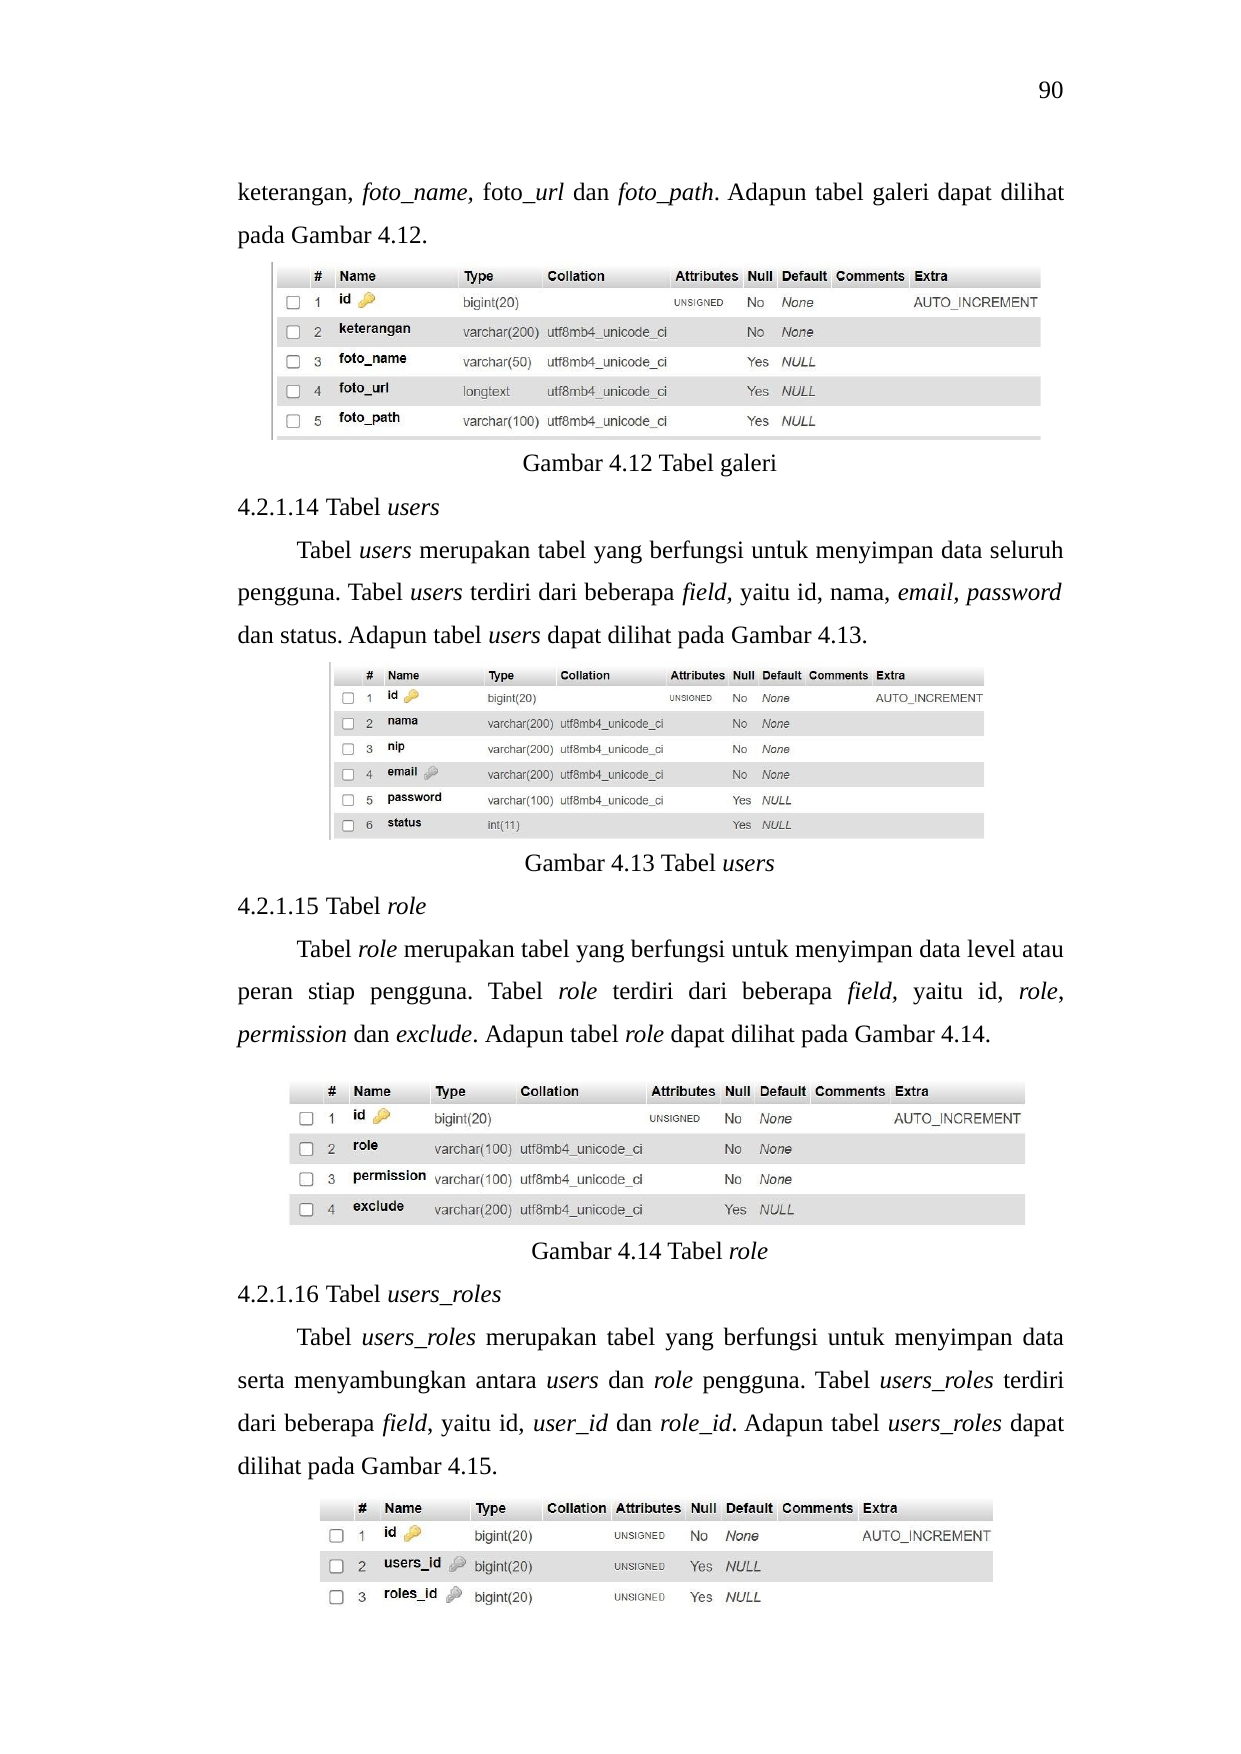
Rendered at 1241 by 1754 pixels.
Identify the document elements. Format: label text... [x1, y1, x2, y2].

text Gambar 4.12 Tabel galeri [244, 448, 1054, 477]
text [237, 177, 1064, 249]
text Tabel users_roles merupakan tabel yang berfungsi untuk menyimpan data serta menyambungkan antara users dan role pengguna. Tabel users_roles terdiri dari beberapa field, yaitu id, user_id dan role_id. Adapun tabel users_roles dapat dilihat pada Gambar 4.15. [237, 1322, 1064, 1480]
picture [319, 1493, 993, 1612]
text 4.2.1.16 Tabel users_roles [237, 1279, 1064, 1308]
picture [286, 1074, 1026, 1229]
text Gambar 4.14 Tabel role [244, 1236, 1055, 1265]
picture [329, 662, 985, 840]
text 4.2.1.15 Tabel role [237, 891, 1064, 919]
text Tabel role merupakan tabel yang berfungsi untuk menyimpan data level atau peran stiap pengguna. Tabel role terdiri dari beberapa field, yaitu id, role, permission dan exclude. Adapun tabel role dapat dilihat pada Gambar 4.14. [237, 934, 1064, 1047]
text Tabel users merupakan tabel yang berfungsi untuk menyimpan data seluruh pengguna. Tabel users terdiri dari beberapa field, yaitu id, nama, email, password dan status. Adapun tabel users dapat dilihat pada Gambar 4.13. [237, 535, 1064, 648]
text Gambar 4.13 Tabel users [244, 848, 1054, 877]
picture [271, 262, 1041, 440]
text 4.2.1.14 Tabel users [237, 492, 1064, 521]
